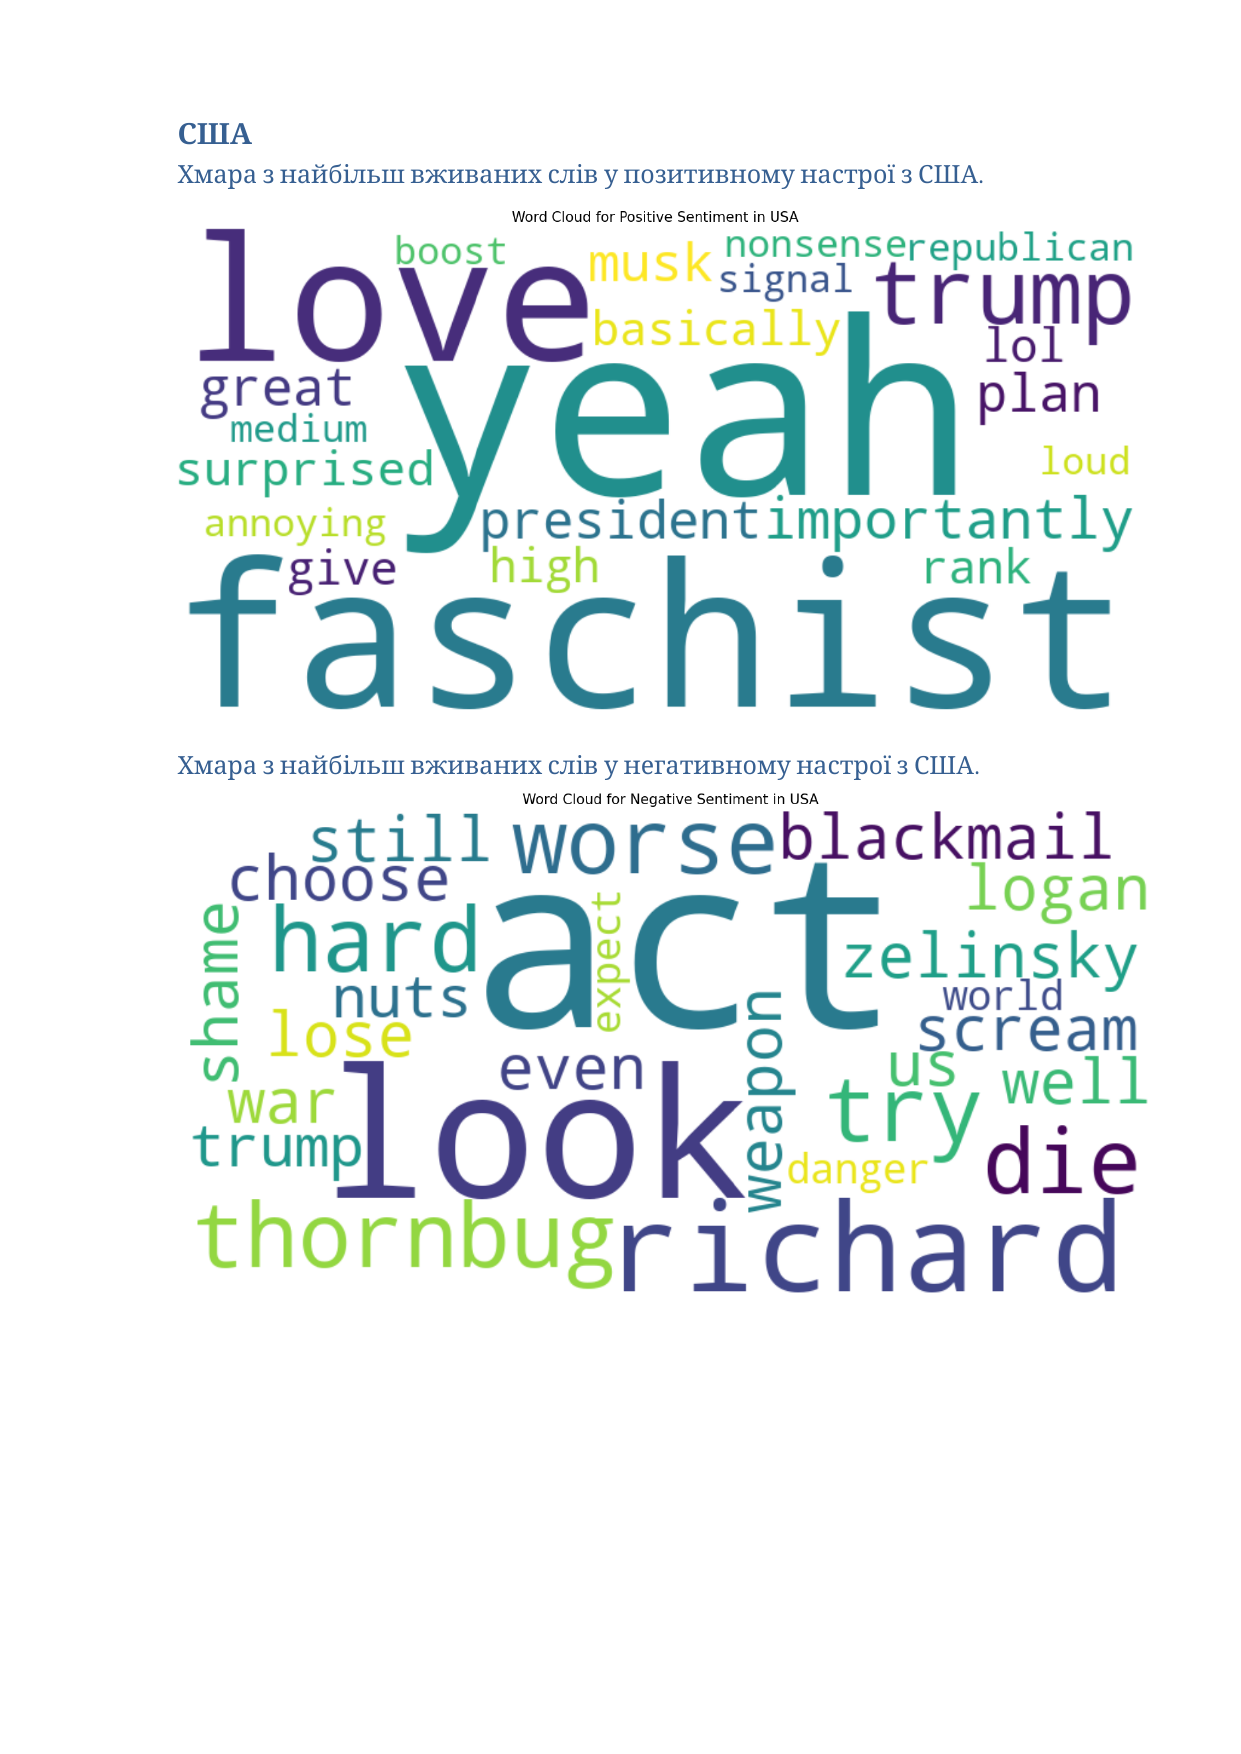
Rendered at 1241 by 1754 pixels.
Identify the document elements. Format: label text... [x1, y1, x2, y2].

picture [177, 784, 1152, 1305]
picture [177, 193, 1152, 727]
subtitle Хмара з найбільш вживаних слів у негативному настрої з США. [177, 752, 1152, 780]
subtitle США [177, 118, 1152, 152]
subtitle Хмара з найбільш вживаних слів у позитивному настрої з США. [177, 161, 1152, 189]
